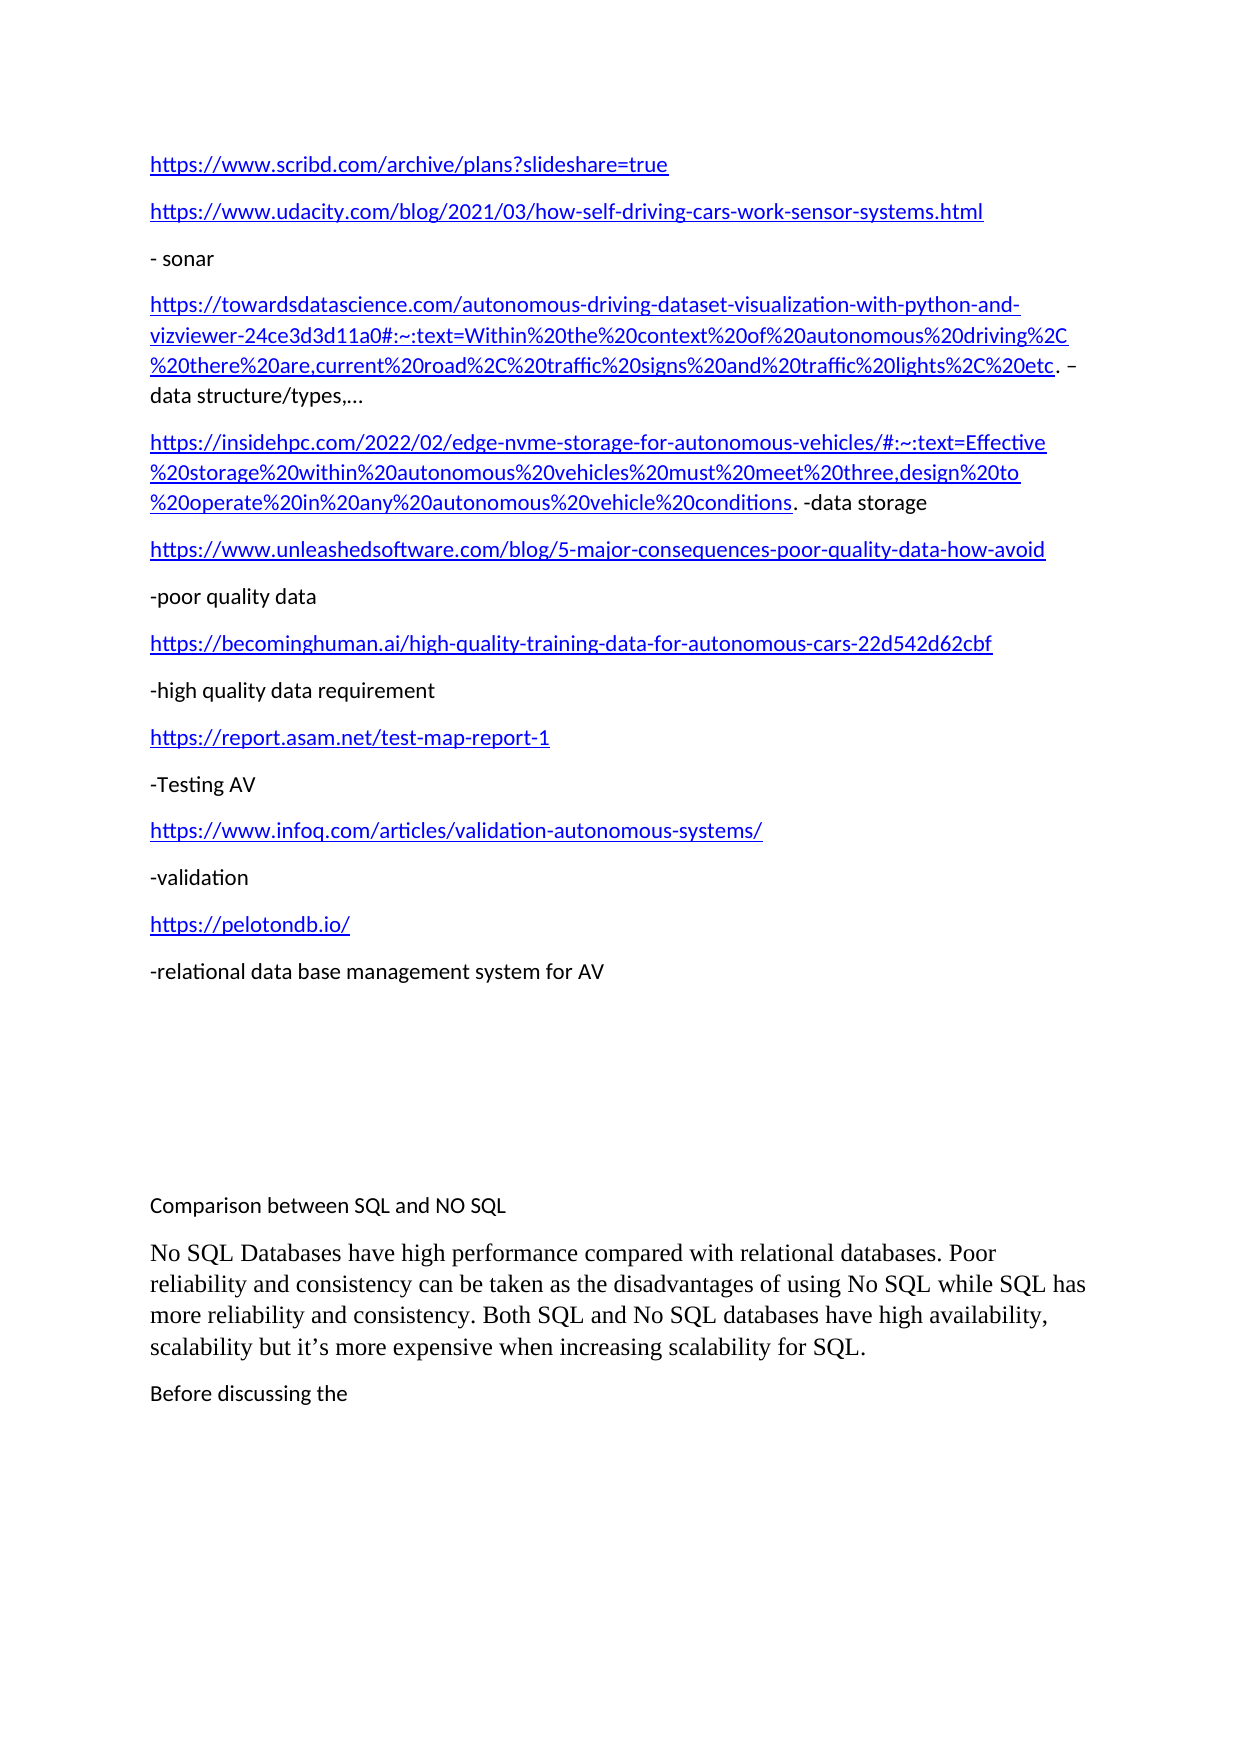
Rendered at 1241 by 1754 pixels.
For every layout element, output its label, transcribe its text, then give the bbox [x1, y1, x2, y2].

text -high quality data requirement [150, 676, 1090, 704]
text https://pelotondb.io/ [150, 910, 1090, 938]
text - sonar [150, 244, 1090, 272]
text https://www.udacity.com/blog/2021/03/how-self-driving-cars-work-sensor-systems.html [150, 197, 1090, 225]
text No SQL Databases have high performance compared with relational databases. Poor reliability and consistency can be taken as the disadvantages of using No SQL while SQL has more reliability and consistency. Both SQL and No SQL databases have high availability, scalability but it’s more expensive when increasing scalability for SQL. [150, 1238, 1090, 1360]
text -relational data base management system for AV [150, 957, 1090, 985]
text -validation [150, 863, 1090, 892]
text https://www.infoq.com/articles/validation-autonomous-systems/ [150, 817, 1090, 845]
text https://becominghuman.ai/high-quality-training-data-for-autonomous-cars-22d542d62cbf [150, 629, 1090, 657]
text https://www.unleashedsoftware.com/blog/5-major-consequences-poor-quality-data-how-avoid [150, 535, 1090, 563]
text Comparison between SQL and NO SQL [150, 1192, 1090, 1220]
text https://towardsdatascience.com/autonomous-driving-dataset-visualization-with-python-and-vizviewer-24ce3d3d11a0#:~:text=Within%20the%20context%20of%20autonomous%20driving%2C%20there%20are,current%20road%2C%20traffic%20signs%20and%20traffic%20lights%2C%20etc. – data structure/types,… [150, 291, 1090, 409]
text -poor quality data [150, 582, 1090, 610]
text https://www.scribd.com/archive/plans?slideshare=true [150, 150, 1090, 178]
text -Testing AV [150, 770, 1090, 798]
text https://insidehpc.com/2022/02/edge-nvme-storage-for-autonomous-vehicles/#:~:text=Effective%20storage%20within%20autonomous%20vehicles%20must%20meet%20three,design%20to%20operate%20in%20any%20autonomous%20vehicle%20conditions. -data storage [150, 428, 1090, 517]
text Before discussing the [150, 1379, 1090, 1407]
text https://report.asam.net/test-map-report-1 [150, 723, 1090, 751]
